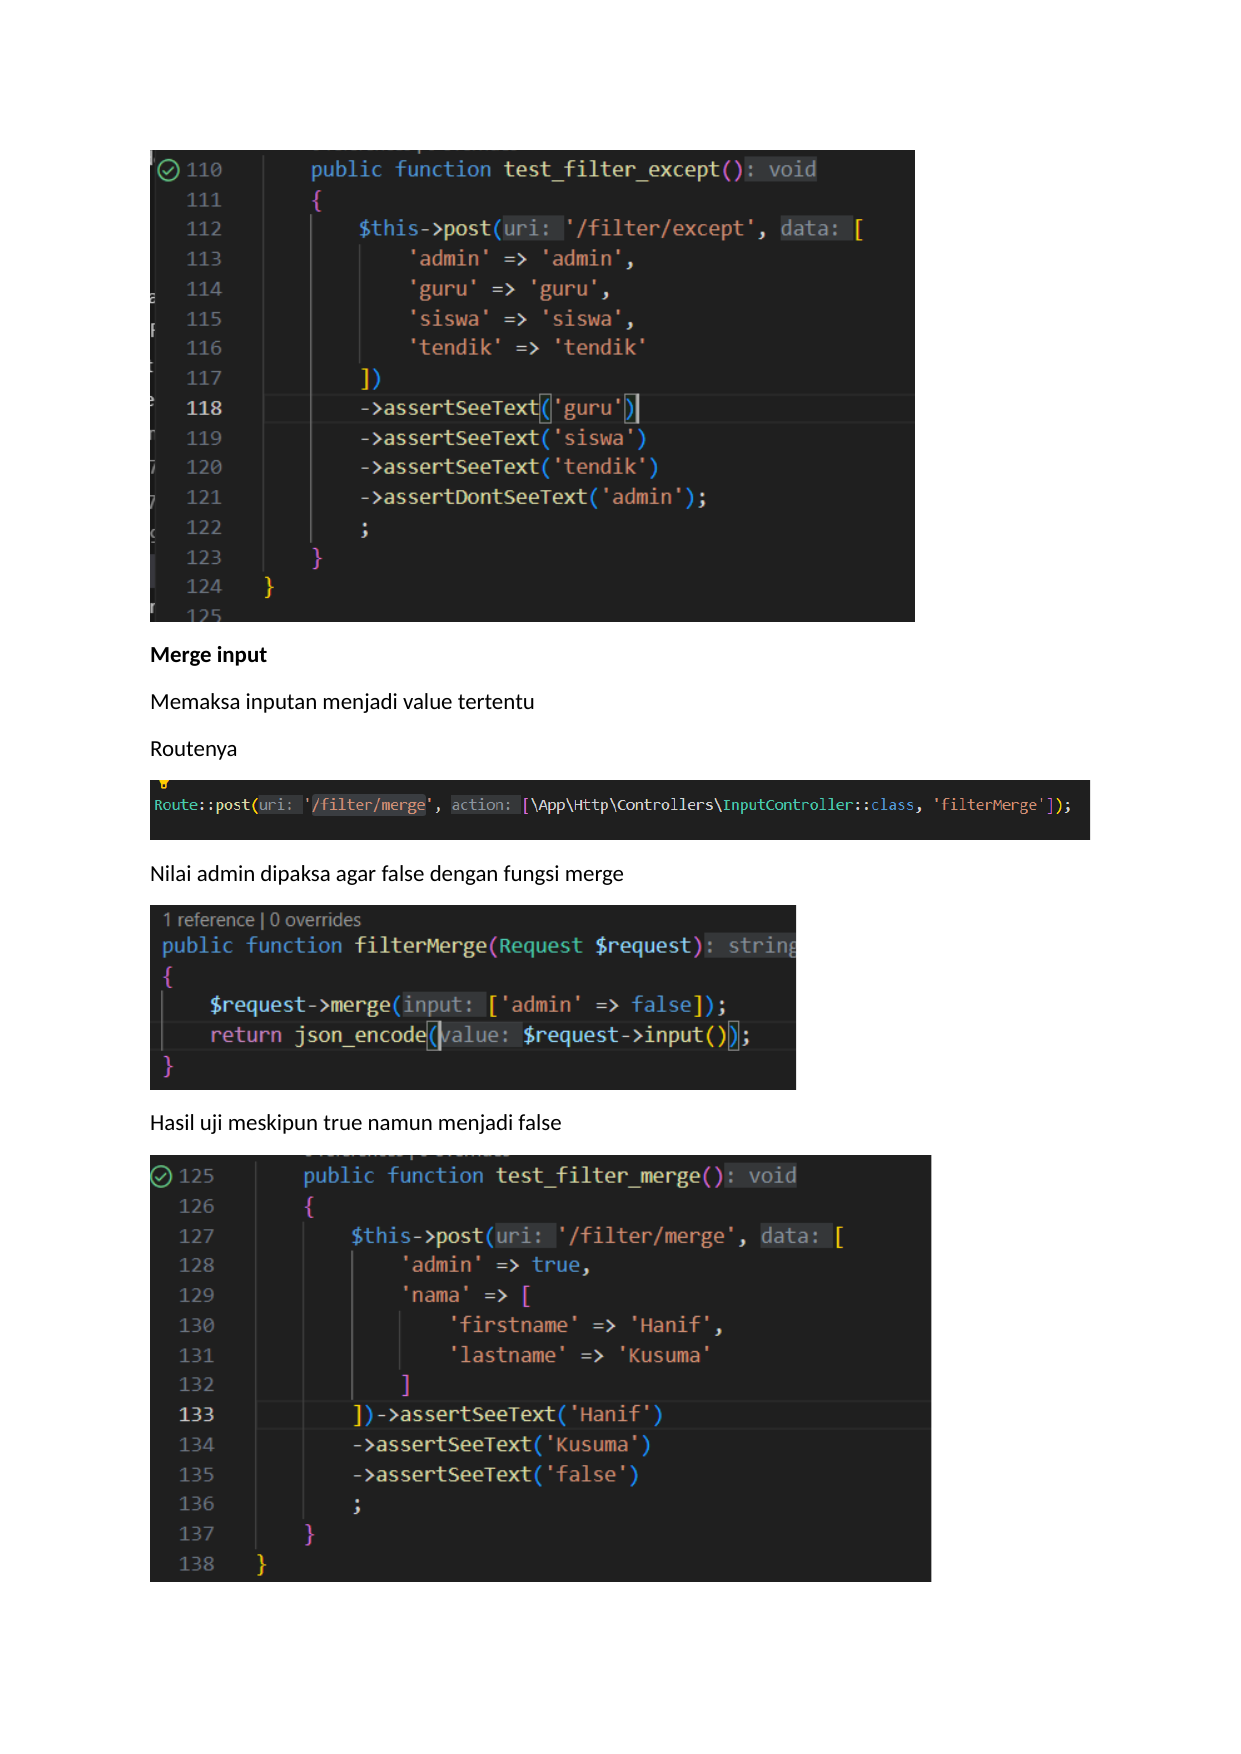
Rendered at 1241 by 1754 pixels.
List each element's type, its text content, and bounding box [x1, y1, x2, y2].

picture [150, 1155, 932, 1582]
text Routenya [150, 734, 1090, 762]
text Hasil uji meskipun true namun menjadi false [150, 1108, 1090, 1136]
text Merge input [150, 640, 1090, 668]
picture [150, 150, 915, 622]
picture [150, 905, 797, 1090]
picture [150, 780, 1091, 840]
text Memaksa inputan menjadi value tertentu [150, 687, 1090, 715]
text Nilai admin dipaksa agar false dengan fungsi merge [150, 859, 1090, 887]
